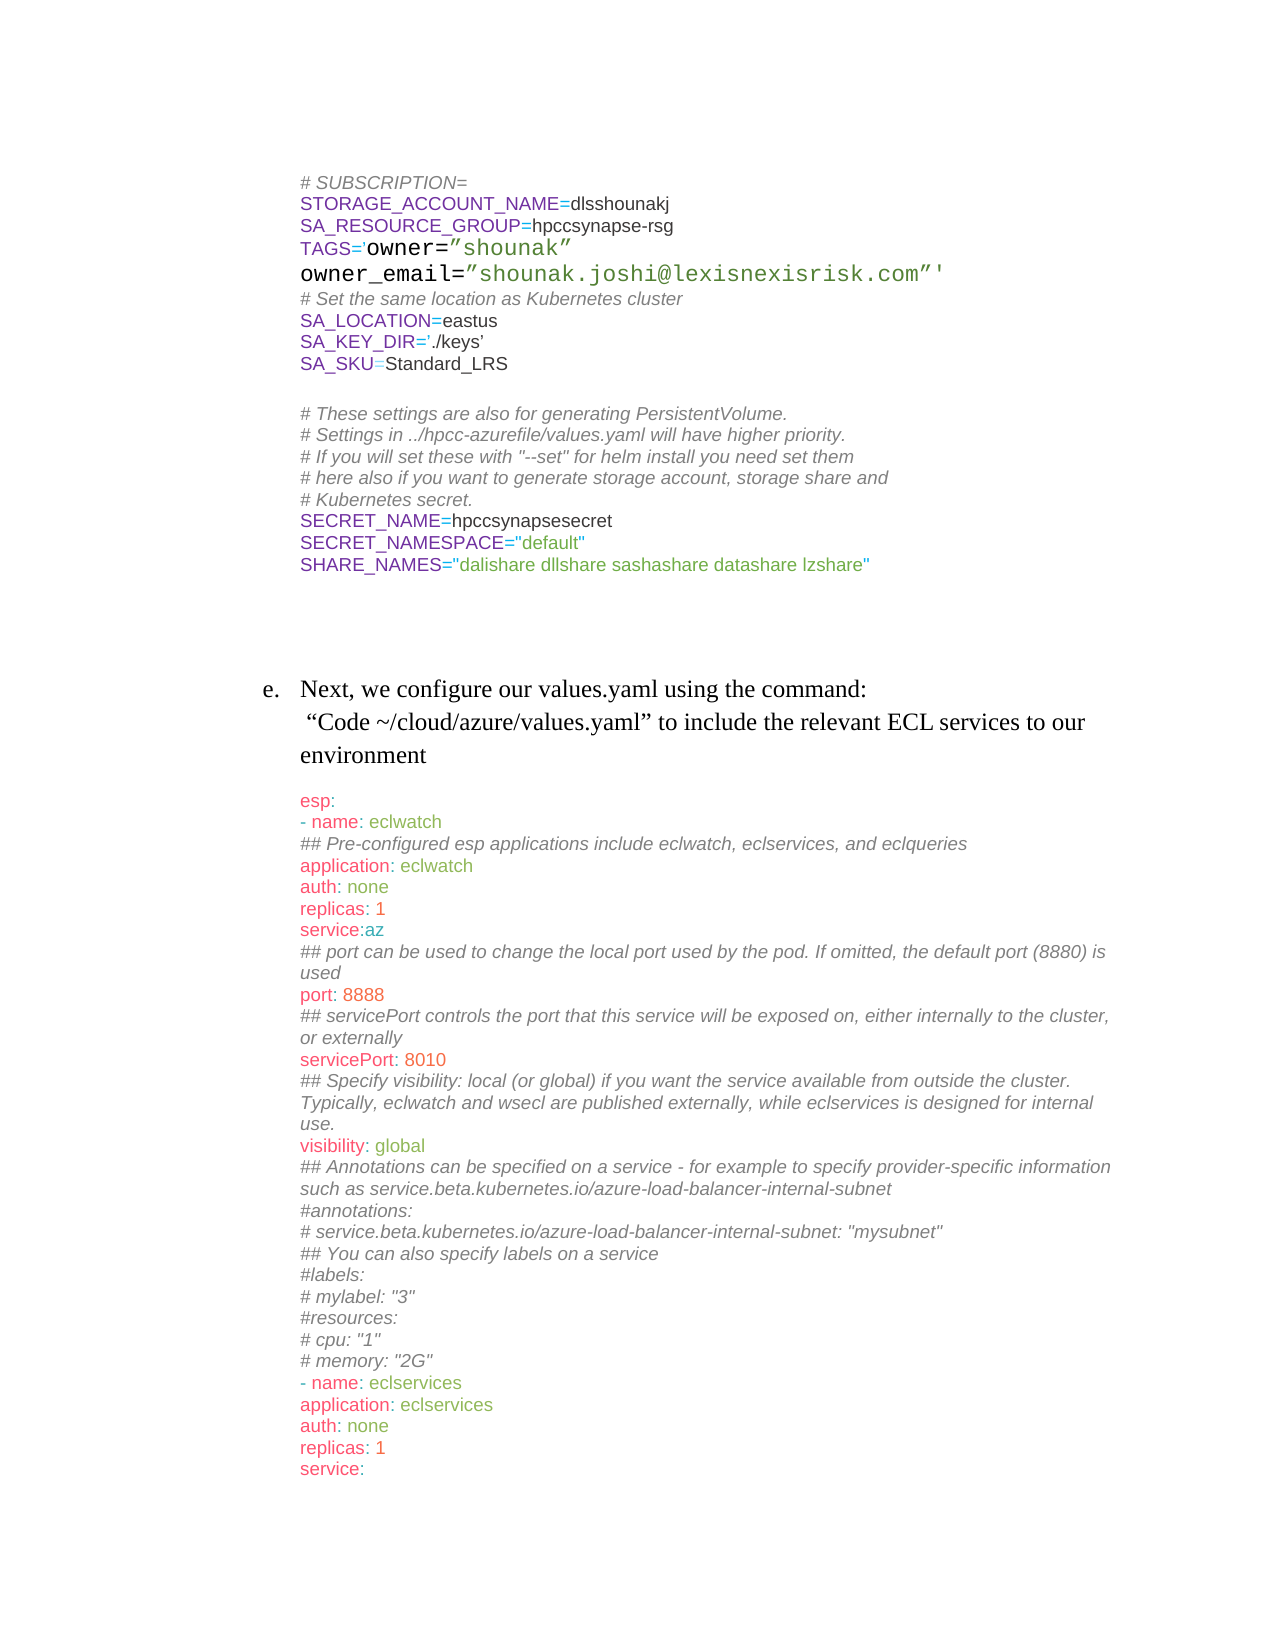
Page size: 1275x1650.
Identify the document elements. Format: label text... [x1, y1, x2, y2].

text ## servicePort controls the port that this service will be exposed on, either internally to the cluster, or externally [300, 1005, 1125, 1048]
text STORAGE_ACCOUNT_NAME=dlsshounakj [300, 193, 1125, 215]
text SA_SKU=Standard_LRS [300, 353, 1125, 374]
text - name: eclservices [300, 1372, 1125, 1393]
text ## Specify visibility: local (or global) if you want the service available from outside the cluster. Typically, eclwatch and wsecl are published externally, while eclservices is designed for internal use. [300, 1070, 1125, 1135]
text SECRET_NAME=hpccsynapsesecret [300, 510, 1125, 532]
text auth: none [300, 1415, 1125, 1437]
text ## Pre-configured esp applications include eclwatch, eclservices, and eclqueries [300, 833, 1125, 854]
list “Code ~/cloud/azure/values.yaml” to include the relevant ECL services to our environment [300, 707, 1125, 769]
text ## You can also specify labels on a service [300, 1242, 1125, 1264]
text visibility: global [300, 1135, 1125, 1156]
text application: eclservices [300, 1393, 1125, 1415]
text port: 8888 [300, 984, 1125, 1005]
text replicas: 1 [300, 1437, 1125, 1458]
text SA_KEY_DIR=’./keys’ [300, 331, 1125, 353]
text service:az [300, 919, 1125, 941]
text # mylabel: "3" [300, 1286, 1125, 1307]
text # cpu: "1" [300, 1329, 1125, 1350]
text SA_RESOURCE_GROUP=hpccsynapse-rsg [300, 215, 1125, 236]
text ## Annotations can be specified on a service - for example to specify provider-specific information such as service.beta.kubernetes.io/azure-load-balancer-internal-subnet [300, 1156, 1125, 1199]
text ## port can be used to change the local port used by the pod. If omitted, the default port (8880) is used [300, 941, 1125, 984]
text SA_LOCATION=eastus [300, 310, 1125, 331]
text #annotations: [300, 1199, 1125, 1221]
text # service.beta.kubernetes.io/azure-load-balancer-internal-subnet: "mysubnet" [300, 1221, 1125, 1242]
text # SUBSCRIPTION= [300, 172, 1125, 193]
text SECRET_NAMESPACE="default" [300, 532, 1125, 553]
text auth: none [300, 876, 1125, 897]
text - name: eclwatch [300, 811, 1125, 833]
text # memory: "2G" [300, 1350, 1125, 1372]
text # These settings are also for generating PersistentVolume. [300, 402, 1125, 424]
text #resources: [300, 1307, 1125, 1329]
text replicas: 1 [300, 897, 1125, 919]
text esp: [262, 790, 1125, 811]
text # If you will set these with "--set" for helm install you need set them [300, 446, 1125, 467]
text #labels: [300, 1264, 1125, 1286]
text servicePort: 8010 [300, 1048, 1125, 1070]
text SHARE_NAMES="dalishare dllshare sashashare datashare lzshare" [300, 553, 1125, 575]
text # Set the same location as Kubernetes cluster [300, 288, 1125, 310]
text application: eclwatch [300, 854, 1125, 876]
text service: [300, 1458, 1125, 1480]
text # Kubernetes secret. [300, 489, 1125, 510]
text # here also if you want to generate storage account, storage share and [300, 467, 1125, 489]
list Next, we configure our values.yaml using the command: [262, 674, 1125, 703]
text TAGS=’owner=”shounak” owner_email=”shounak.joshi@lexisnexisrisk.com”' [300, 236, 1125, 288]
text # Settings in ../hpcc-azurefile/values.yaml will have higher priority. [300, 424, 1125, 446]
